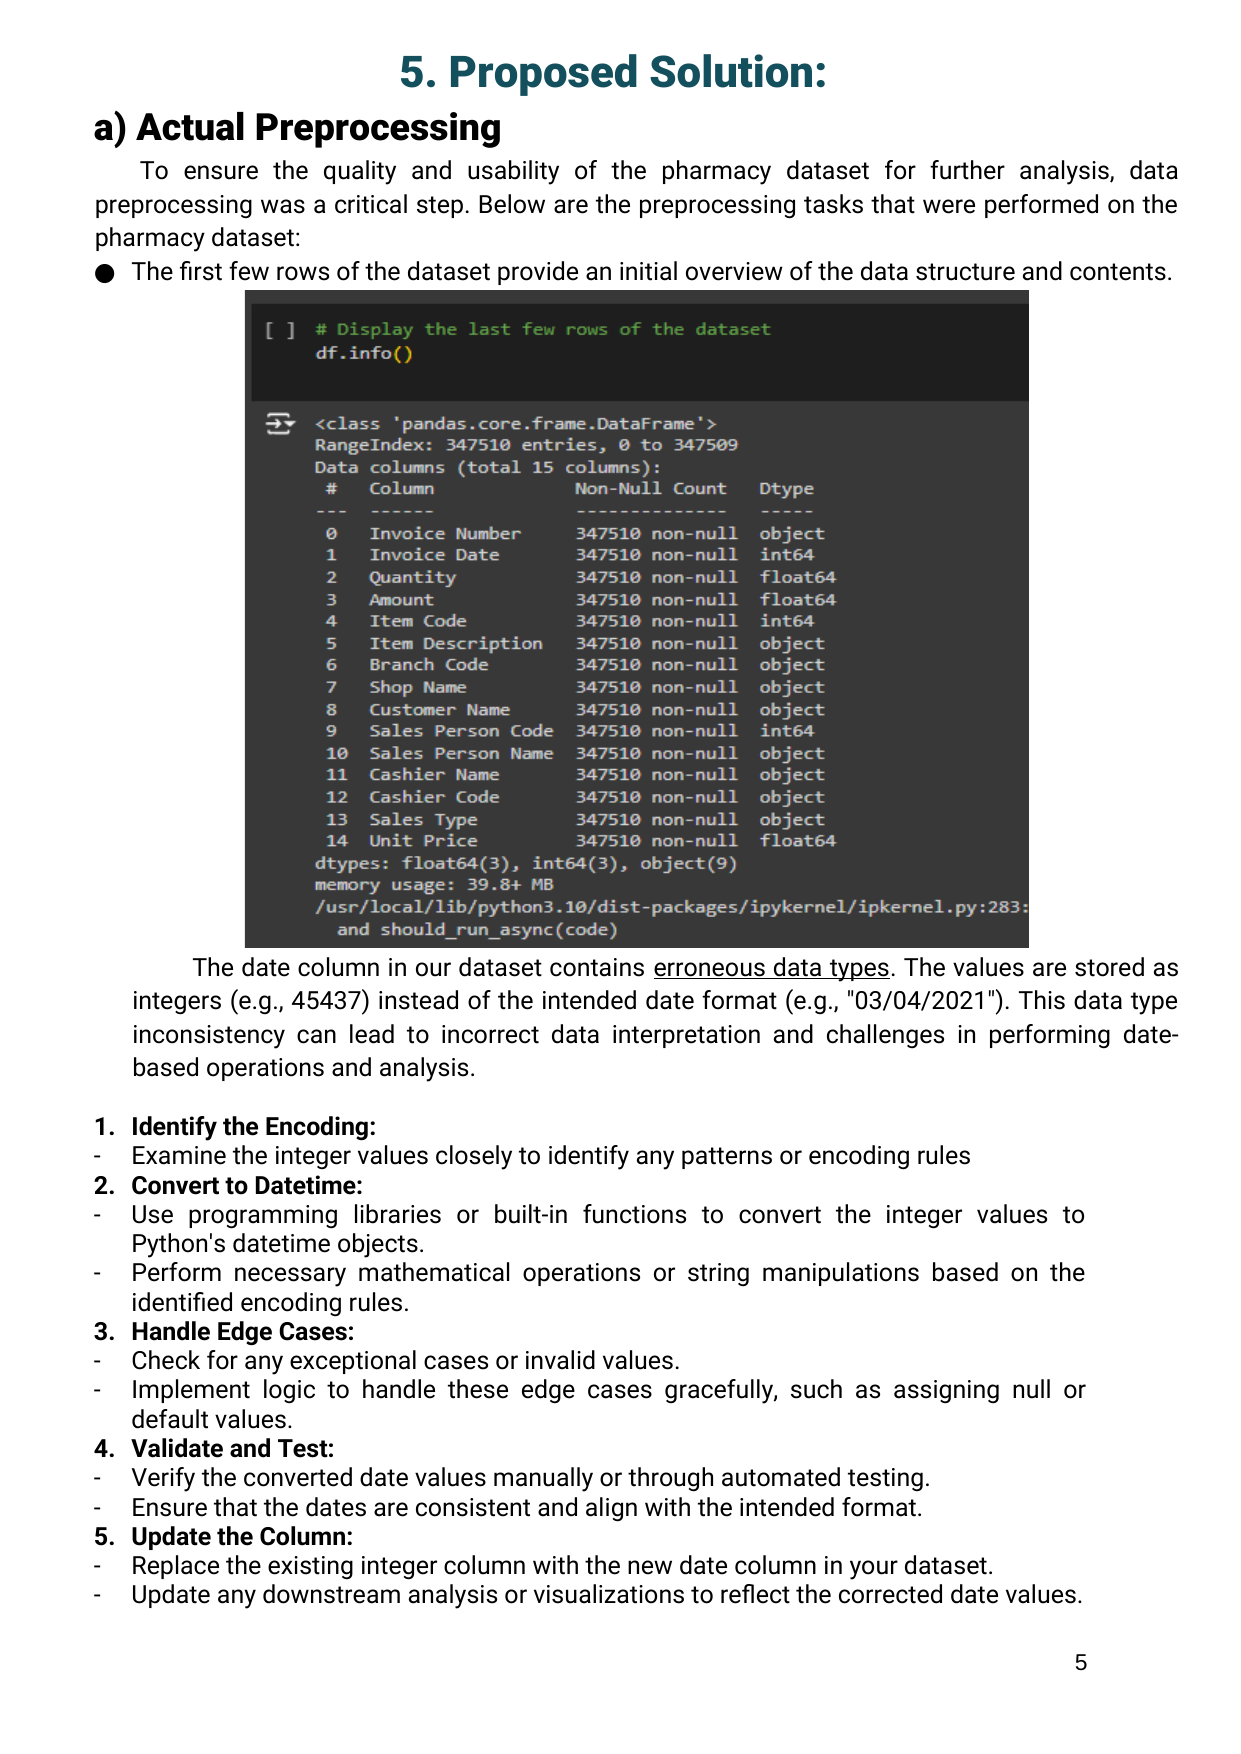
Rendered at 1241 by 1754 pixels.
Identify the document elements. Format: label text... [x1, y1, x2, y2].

subtitle a) Actual Preprocessing [94, 106, 1180, 150]
list Update any downstream analysis or visualizations to reflect the corrected date values. [94, 1581, 1087, 1610]
list The first few rows of the dataset provide an initial overview of the data structure and contents. [94, 257, 1180, 286]
text The date column in our dataset contains erroneous data types. The values are stored as integers (e.g., 45437) instead of the intended date format (e.g., "03/04/2021"). This data type inconsistency can lead to incorrect data interpretation and challenges in performing date-based operations and analysis. [132, 953, 1180, 1083]
list Update the Column: [94, 1522, 1087, 1551]
list Verify the converted date values manually or through automated testing. [94, 1463, 1087, 1493]
list Ensure that the dates are consistent and align with the intended format. [94, 1493, 1087, 1522]
list Identify the Encoding: [94, 1112, 1087, 1142]
picture [244, 290, 1029, 948]
list Handle Edge Cases: [94, 1317, 1087, 1346]
list Check for any exceptional cases or invalid values. [94, 1346, 1087, 1376]
list Implement logic to handle these edge cases gracefully, such as assigning null or default values. [94, 1376, 1087, 1434]
list Validate and Test: [94, 1434, 1087, 1463]
list Examine the integer values closely to identify any patterns or encoding rules [94, 1142, 1087, 1171]
list Replace the existing integer column with the new date column in your dataset. [94, 1551, 1087, 1581]
text To ensure the quality and usability of the pharmacy dataset for further analysis, data preprocessing was a critical step. Below are the preprocessing tasks that were performed on the pharmacy dataset: [94, 156, 1180, 253]
list Convert to Datetime: [94, 1171, 1087, 1200]
list Perform necessary mathematical operations or string manipulations based on the identified encoding rules. [94, 1259, 1087, 1317]
subtitle 5. Proposed Solution: [47, 47, 1180, 98]
list Use programming libraries or built-in functions to convert the integer values to Python's datetime objects. [94, 1200, 1087, 1259]
